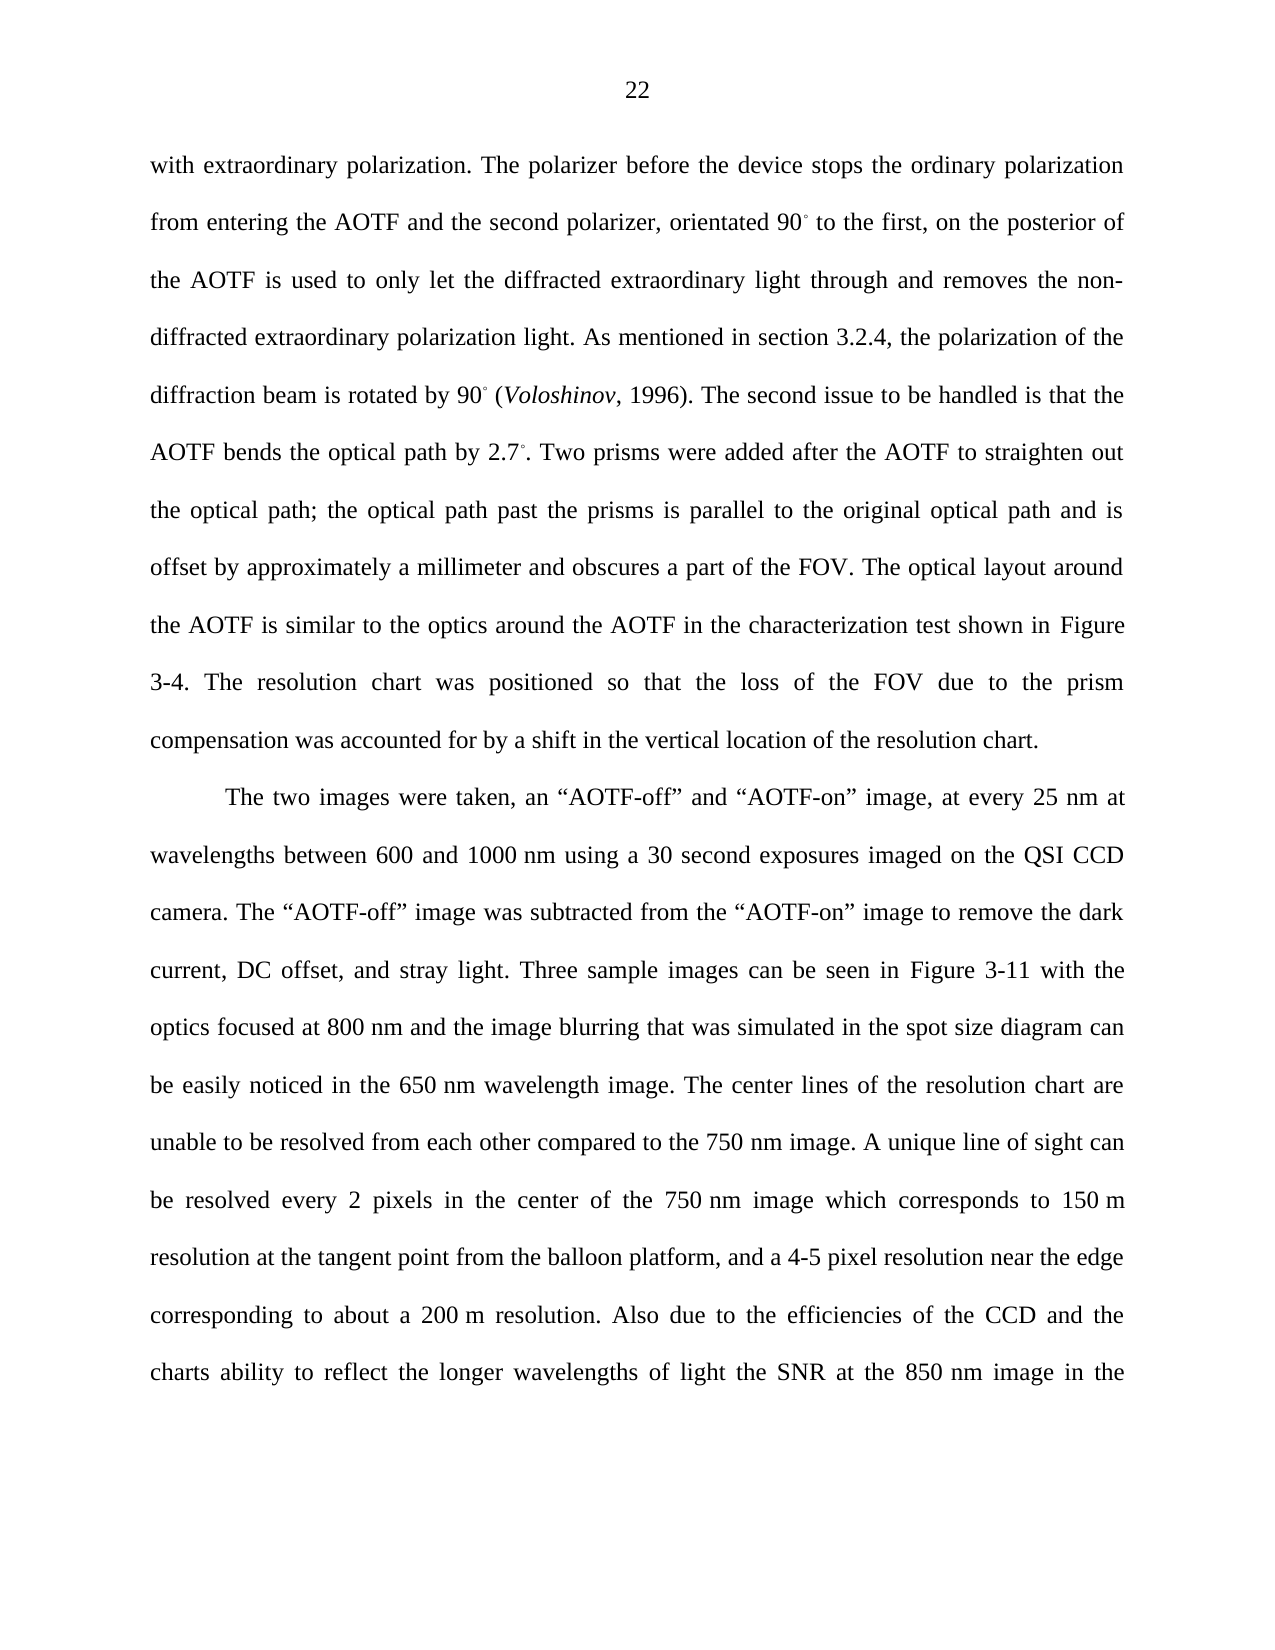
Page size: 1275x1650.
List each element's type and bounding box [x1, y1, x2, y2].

text [150, 150, 1125, 754]
text [150, 782, 1125, 1386]
